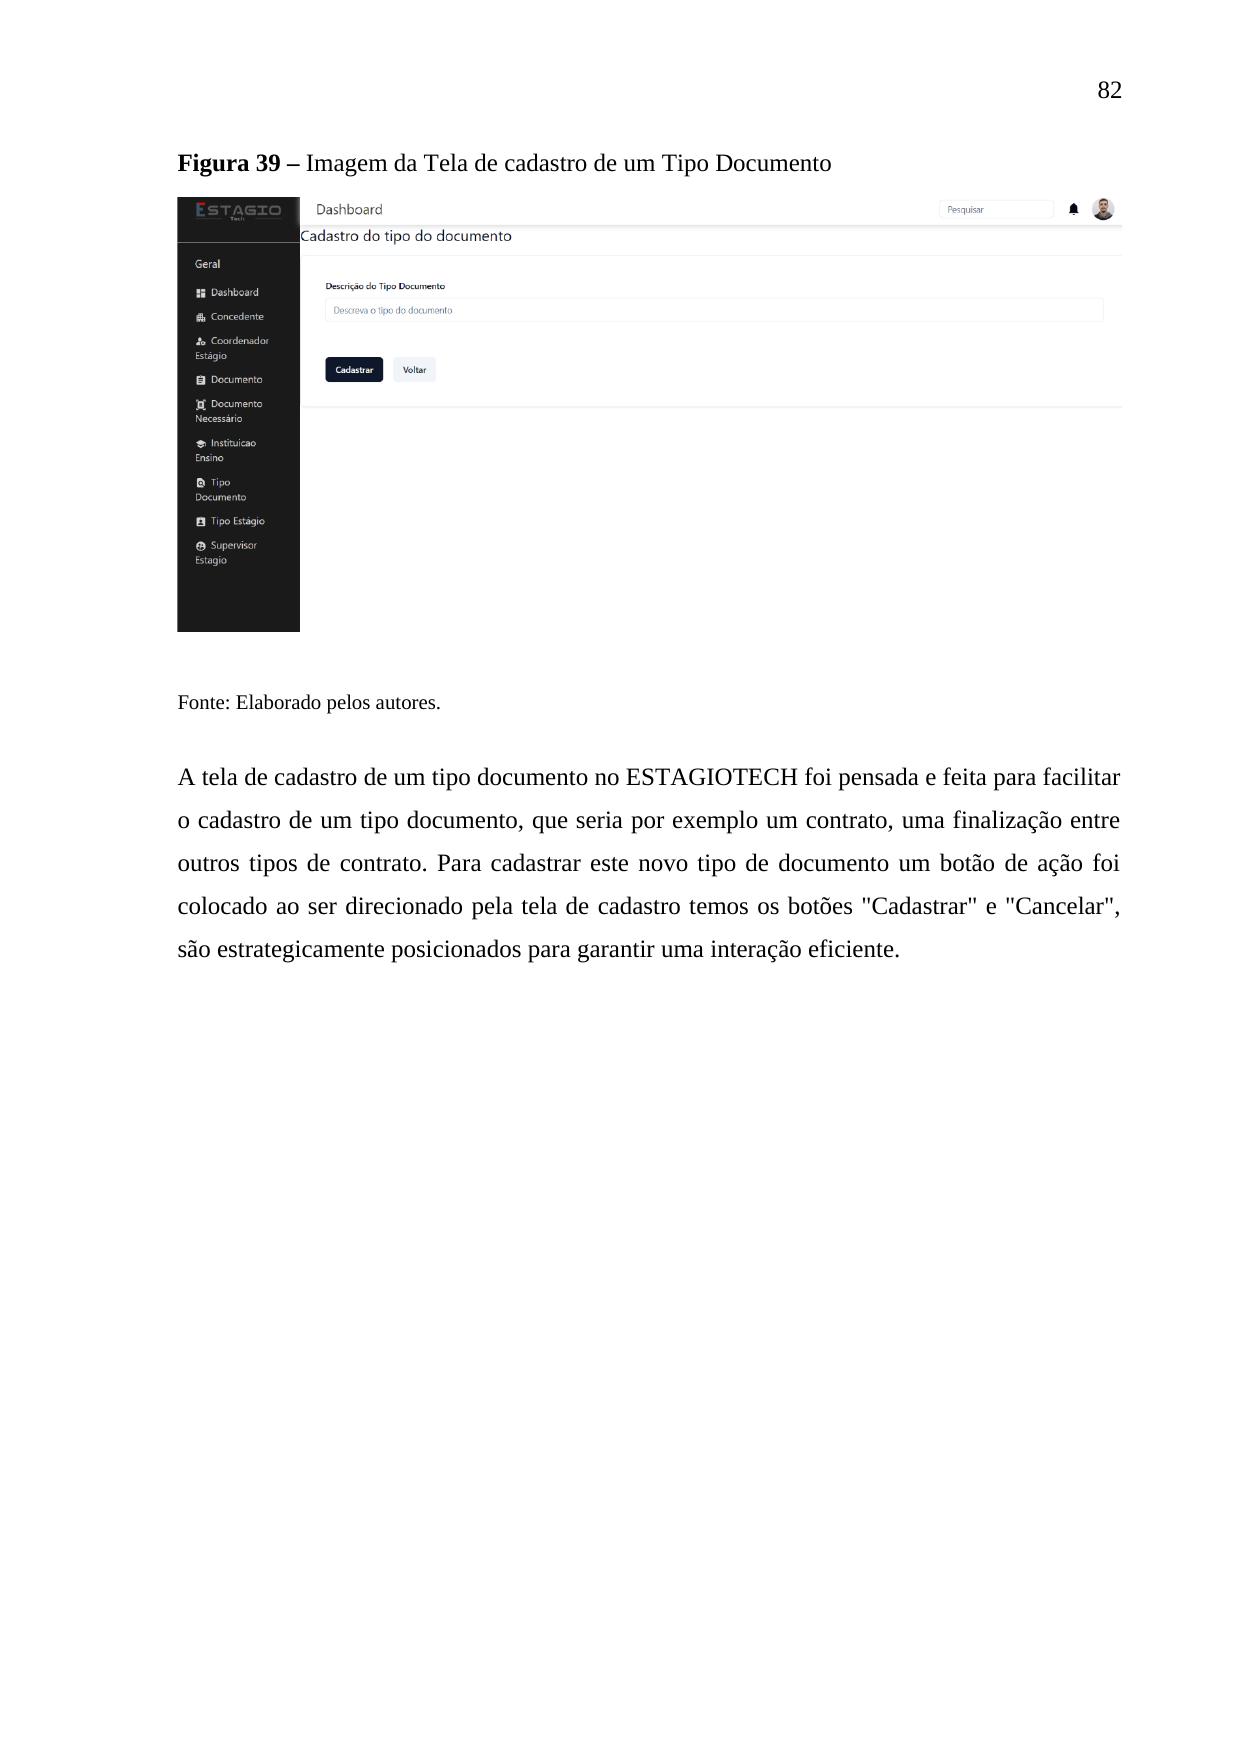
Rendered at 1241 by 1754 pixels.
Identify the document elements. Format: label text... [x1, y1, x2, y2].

text A tela de cadastro de um tipo documento no ESTAGIOTECH foi pensada e feita para facilitar o cadastro de um tipo documento, que seria por exemplo um contrato, uma finalização entre outros tipos de contrato. Para cadastrar este novo tipo de documento um botão de ação foi colocado ao ser direcionado pela tela de cadastro temos os botões "Cadastrar" e "Cancelar", são estrategicamente posicionados para garantir uma interação eficiente. [177, 762, 1122, 963]
picture [177, 197, 1123, 632]
text Fonte: Elaborado pelos autores. [177, 689, 1122, 714]
text Figura 39 – Imagem da Tela de cadastro de um Tipo Documento [177, 148, 1122, 176]
